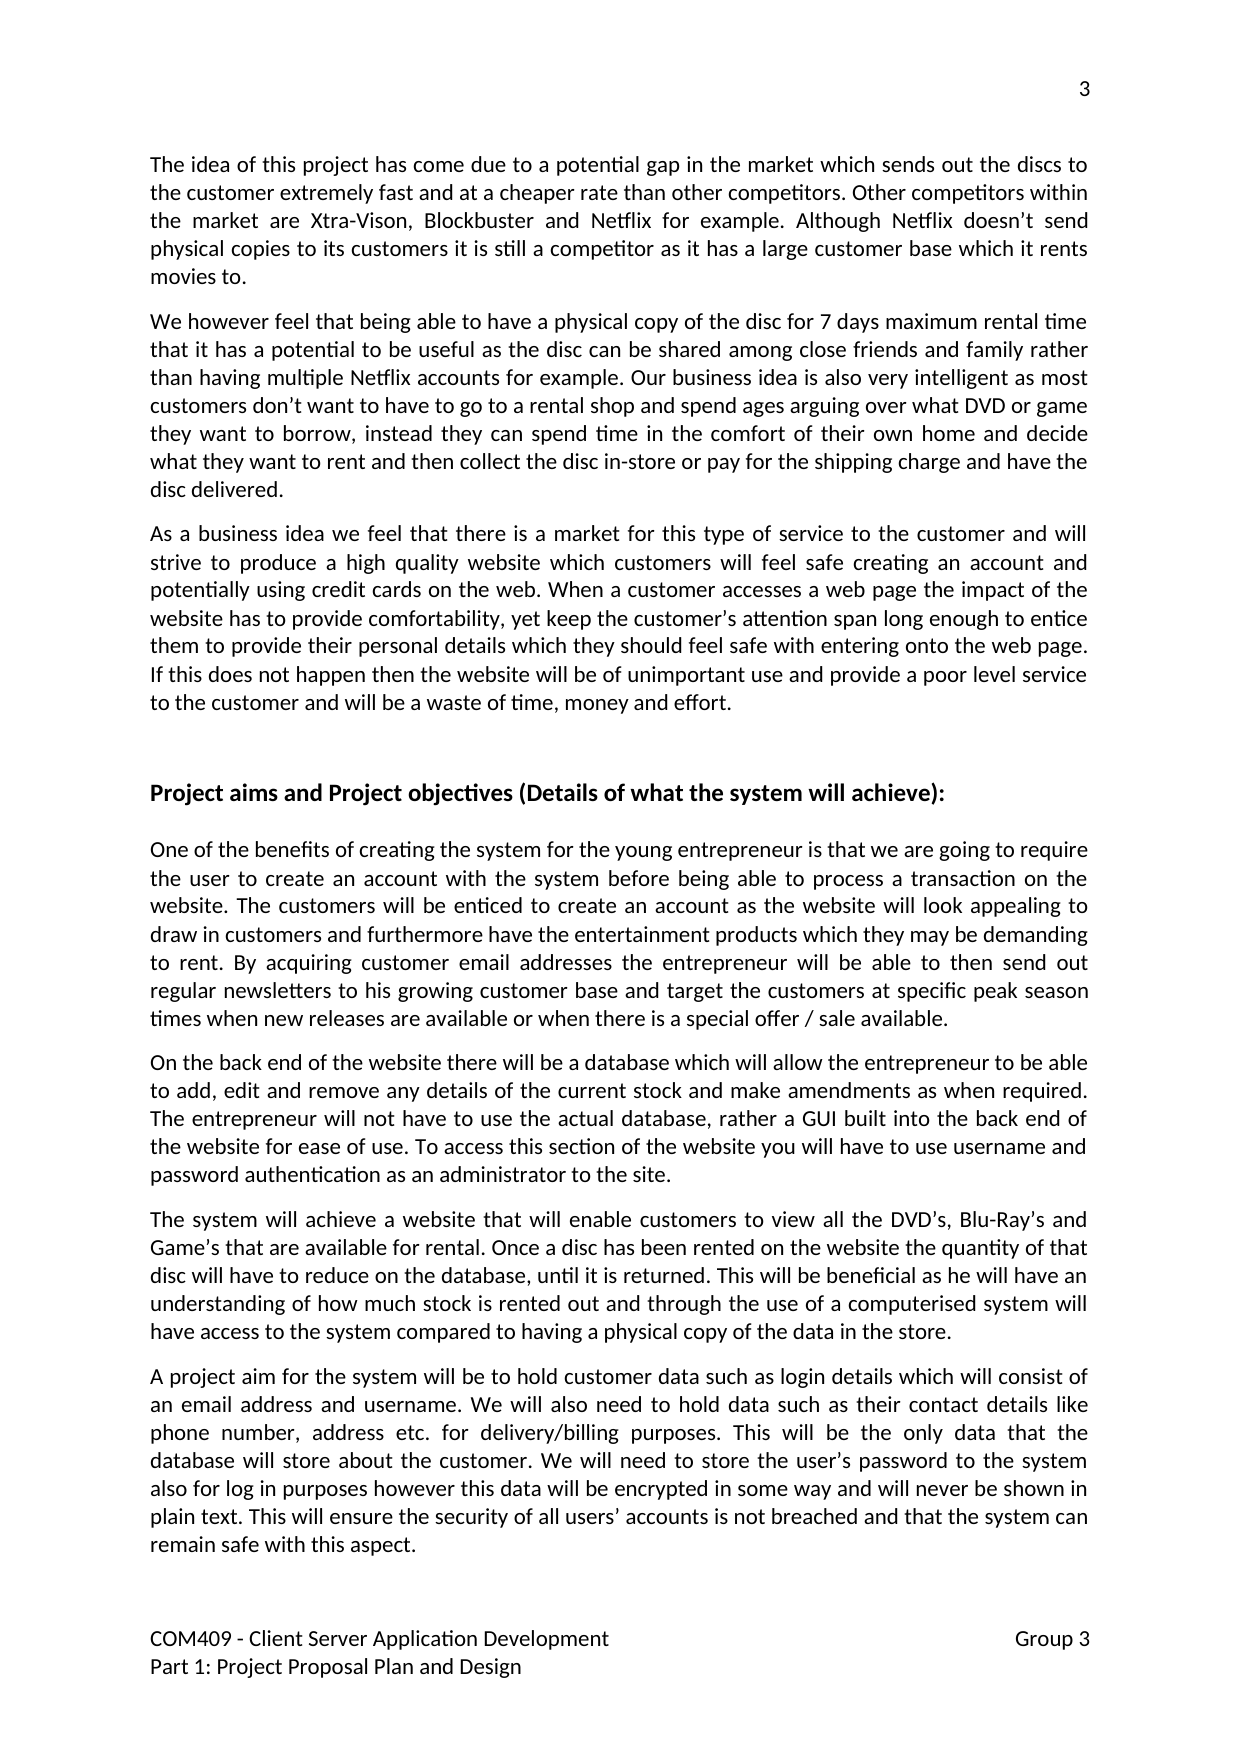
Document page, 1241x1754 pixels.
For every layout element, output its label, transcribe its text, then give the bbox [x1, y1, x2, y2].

text The idea of this project has come due to a potential gap in the market which sends out the discs to the customer extremely fast and at a cheaper rate than other competitors. Other competitors within the market are Xtra-Vison, Blockbuster and Netflix for example. Although Netflix doesn’t send physical copies to its customers it is still a competitor as it has a large customer base which it rents movies to. [150, 150, 1090, 290]
text We however feel that being able to have a physical copy of the disc for 7 days maximum rental time that it has a potential to be useful as the disc can be shared among close friends and family rather than having multiple Netflix accounts for example. Our business idea is also very intelligent as most customers don’t want to have to go to a rental shop and spend ages arguing over what DVD or game they want to borrow, instead they can spend time in the comfort of their own home and decide what they want to rent and then collect the disc in-store or pay for the shipping charge and have the disc delivered. [150, 307, 1090, 503]
text The system will achieve a website that will enable customers to view all the DVD’s, Blu-Ray’s and Game’s that are available for rental. Once a disc has been rented on the website the quantity of that disc will have to reduce on the database, until it is returned. This will be beneficial as he will have an understanding of how much stock is rented out and through the use of a computerised system will have access to the system compared to having a physical copy of the data in the store. [150, 1205, 1090, 1345]
text Project aims and Project objectives (Details of what the system will achieve): [150, 777, 1090, 808]
text One of the benefits of creating the system for the young entrepreneur is that we are going to require the user to create an account with the system before being able to process a transaction on the website. The customers will be enticed to create an account as the website will look appealing to draw in customers and furthermore have the entertainment products which they may be demanding to rent. By acquiring customer email addresses the entrepreneur will be able to then send out regular newsletters to his growing customer base and target the customers at specific peak season times when new releases are available or when there is a special offer / sale available. [150, 836, 1090, 1032]
text On the back end of the website there will be a database which will allow the entrepreneur to be able to add, edit and remove any details of the current stock and make amendments as when required. The entrepreneur will not have to use the actual database, rather a GUI built into the back end of the website for ease of use. To access this section of the website you will have to use username and password authentication as an administrator to the site. [150, 1048, 1090, 1188]
text A project aim for the system will be to hold customer data such as login details which will consist of an email address and username. We will also need to hold data such as their contact details like phone number, address etc. for delivery/billing purposes. This will be the only data that the database will store about the customer. We will need to store the user’s password to the system also for log in purposes however this data will be encrypted in some way and will never be shown in plain text. This will ensure the security of all users’ accounts is not breached and that the system can remain safe with this aspect. [150, 1362, 1090, 1558]
text As a business idea we feel that there is a market for this type of service to the customer and will strive to produce a high quality website which customers will feel safe creating an account and potentially using credit cards on the web. When a customer accesses a web page the impact of the website has to provide comfortability, yet keep the customer’s attention span long enough to entice them to provide their personal details which they should feel safe with entering onto the web page. If this does not happen then the website will be of unimportant use and provide a poor level service to the customer and will be a waste of time, money and effort. [150, 519, 1090, 716]
